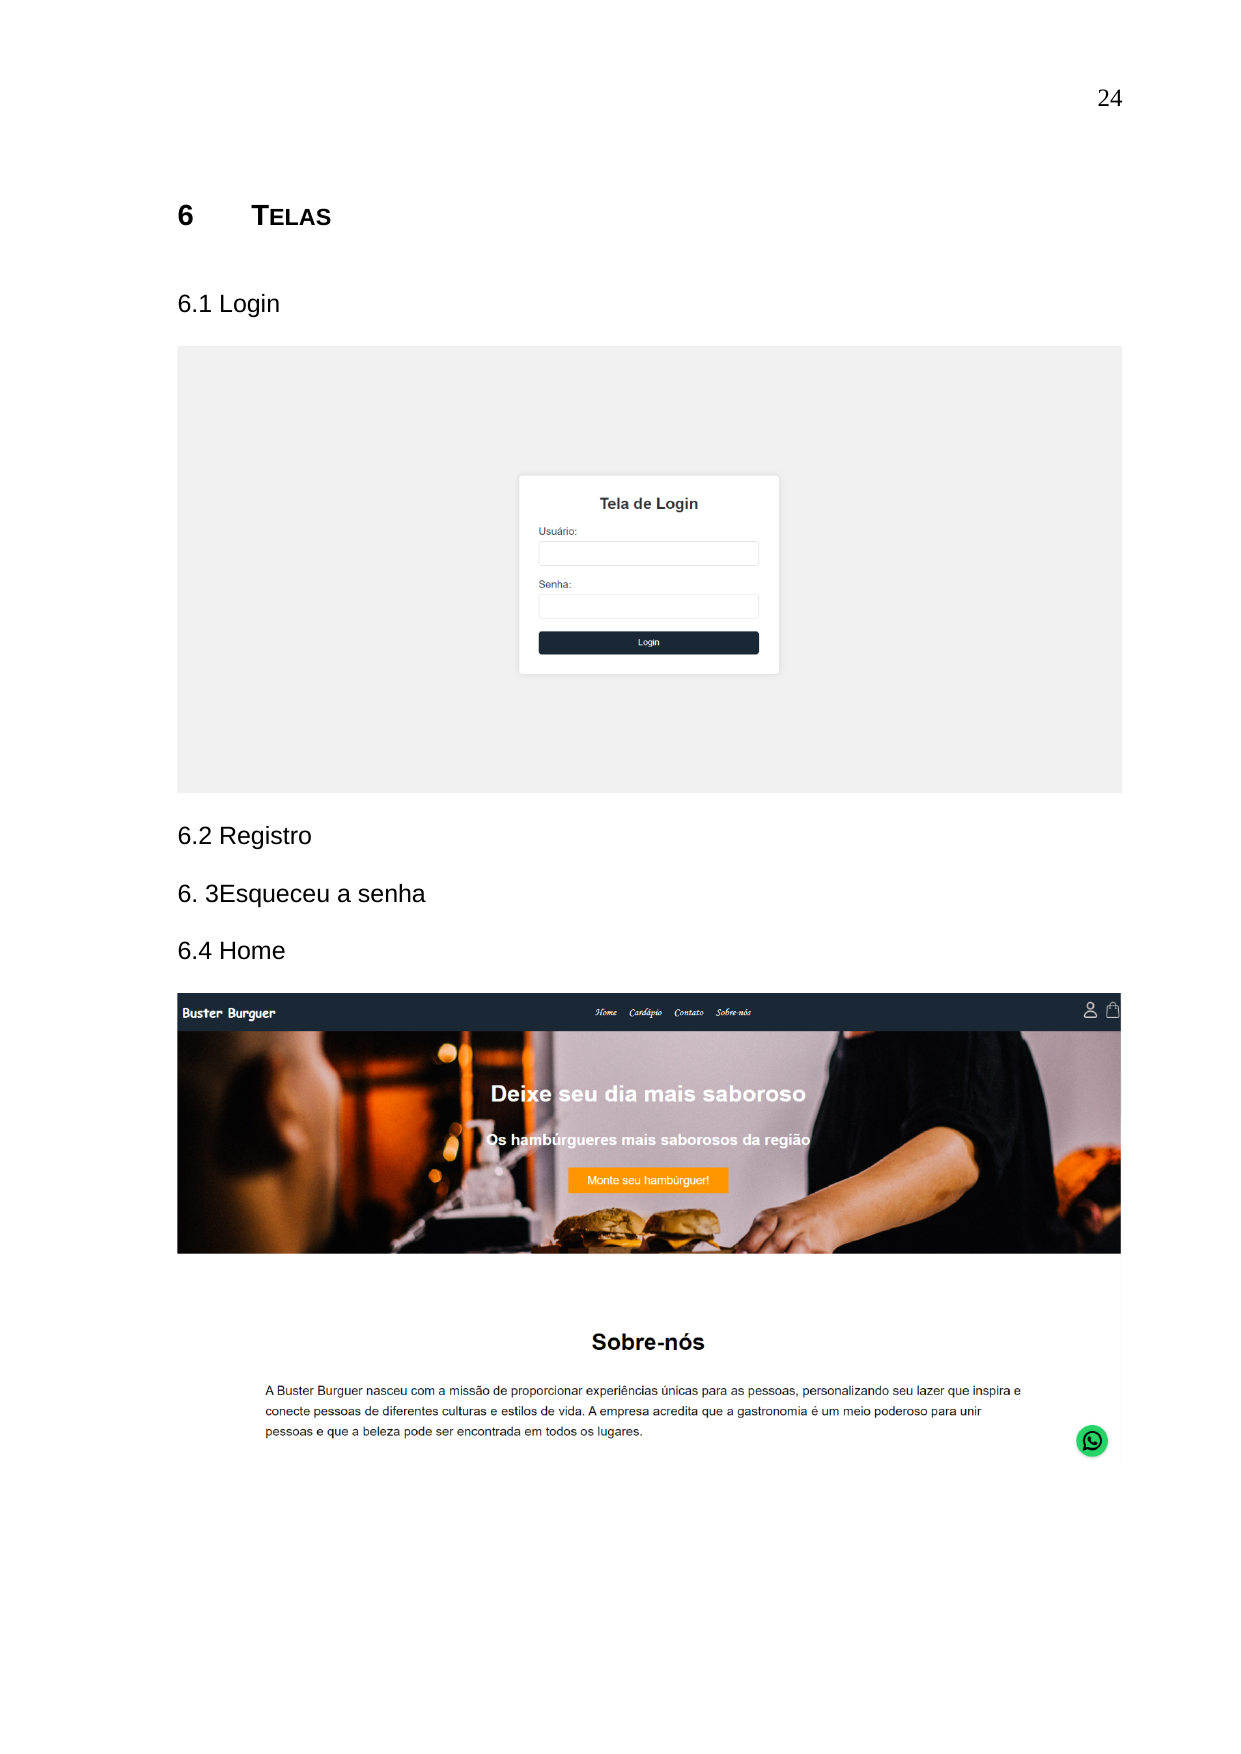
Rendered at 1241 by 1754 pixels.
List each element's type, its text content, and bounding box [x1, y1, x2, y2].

picture [177, 993, 1122, 1463]
subtitle Telas [177, 198, 1122, 231]
picture [177, 346, 1122, 793]
